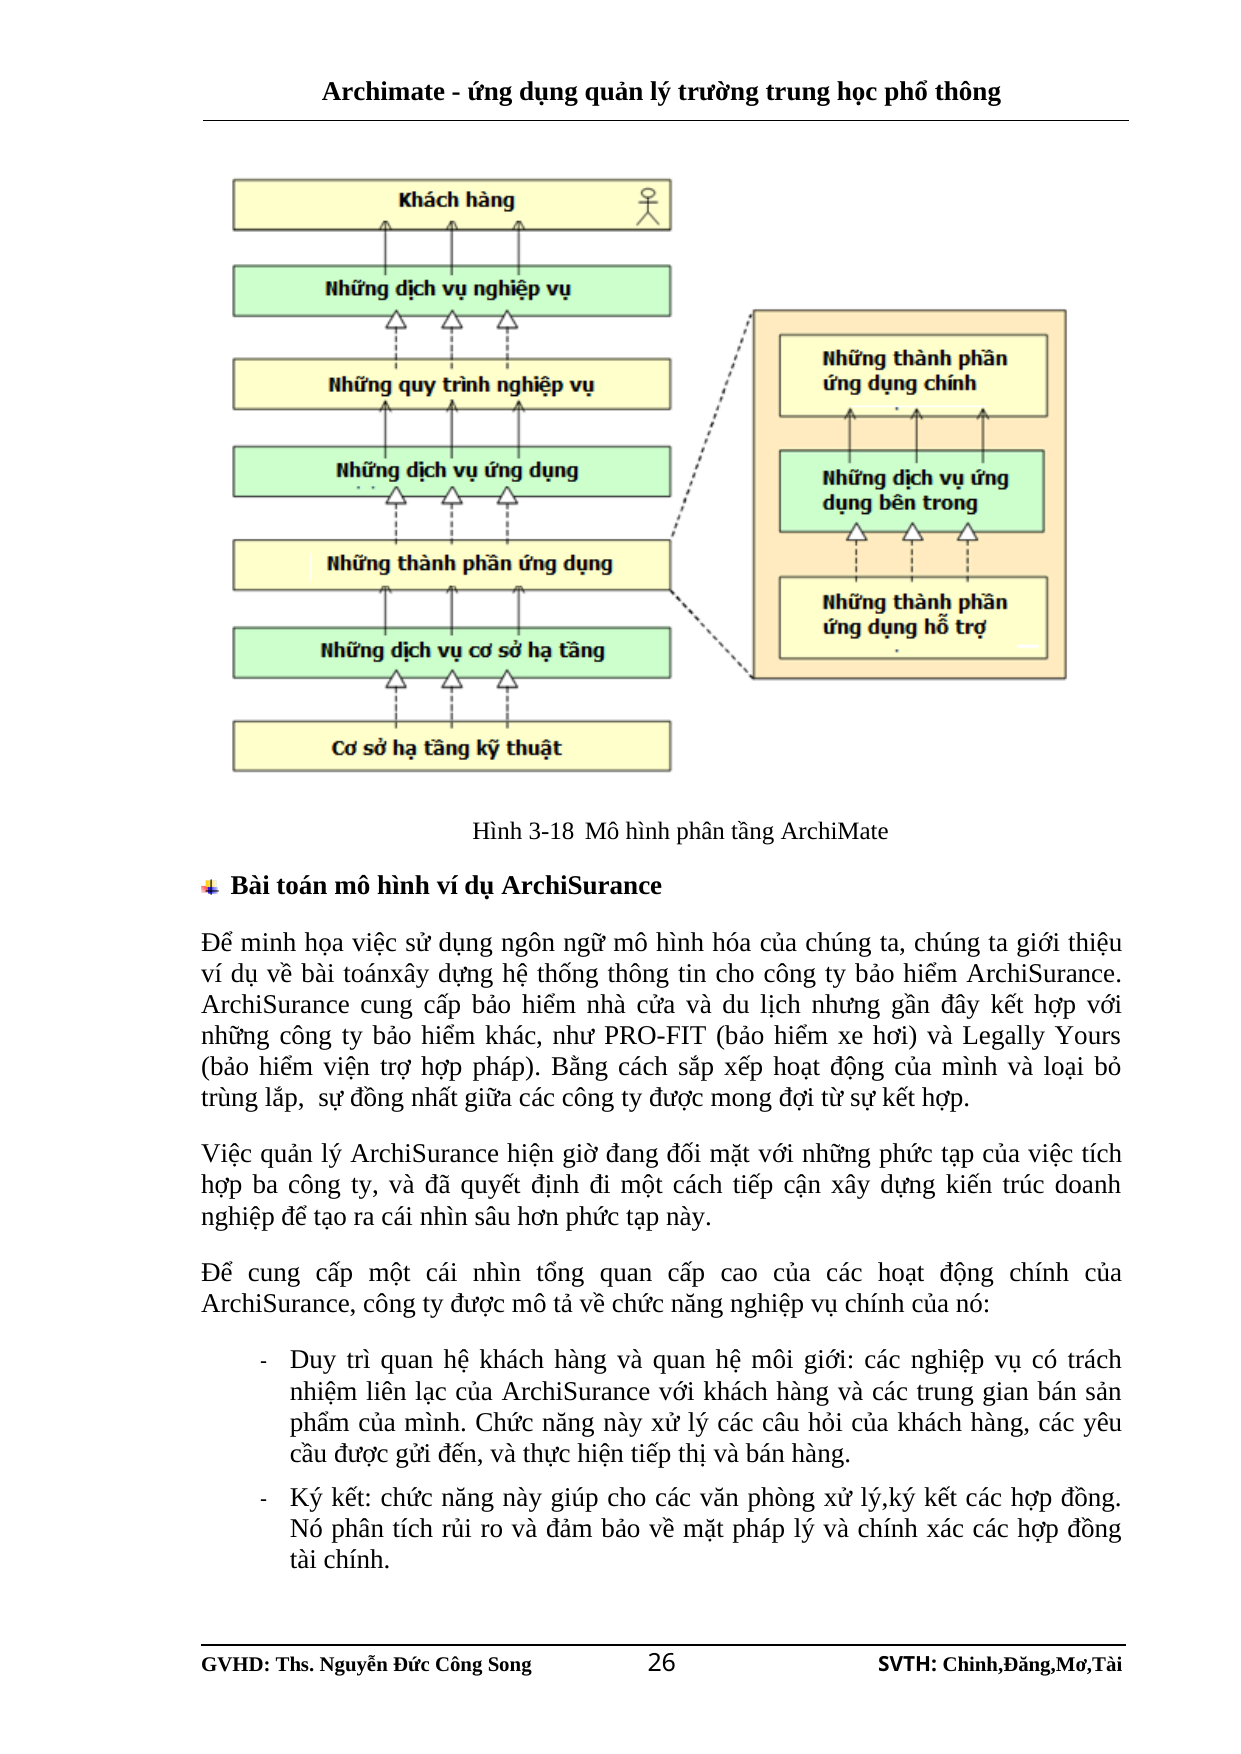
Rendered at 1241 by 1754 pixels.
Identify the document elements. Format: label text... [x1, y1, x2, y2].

text Duy trì quan hệ khách hàng và quan hệ môi giới: các nghiệp vụ có trách nhiệm liên lạc của ArchiSurance với khách hàng và các trung gian bán sản phẩm của mình. Chức năng này xử lý các câu hỏi của khách hàng, các yêu cầu được gửi đến, và thực hiện tiếp thị và bán hàng. [260, 1343, 1122, 1468]
picture [200, 159, 1123, 791]
text Để minh họa việc sử dụng ngôn ngữ mô hình hóa của chúng ta, chúng ta giới thiệu ví dụ về bài toánxây dựng hệ thống thông tin cho công ty bảo hiểm ArchiSurance. ArchiSurance cung cấp bảo hiểm nhà cửa và du lịch nhưng gần đây kết hợp với những công ty bảo hiểm khác, như PRO-FIT (bảo hiểm xe hơi) và Legally Yours (bảo hiểm viện trợ hợp pháp). Bằng cách sắp xếp hoạt động của mình và loại bỏ trùng lắp, sự đồng nhất giữa các công ty được mong đợi từ sự kết hợp. [201, 926, 1122, 1112]
text Bài toán mô hình ví dụ ArchiSurance [201, 869, 1122, 901]
text Mô hình phân tầng ArchiMate [238, 816, 1122, 844]
text Để cung cấp một cái nhìn tổng quan cấp cao của các hoạt động chính của ArchiSurance, công ty được mô tả về chức năng nghiệp vụ chính của nó: [201, 1256, 1122, 1318]
picture [201, 878, 219, 895]
text Ký kết: chức năng này giúp cho các văn phòng xử lý,ký kết các hợp đồng. Nó phân tích rủi ro và đảm bảo về mặt pháp lý và chính xác các hợp đồng tài chính. [260, 1481, 1122, 1575]
text Việc quản lý ArchiSurance hiện giờ đang đối mặt với những phức tạp của việc tích hợp ba công ty, và đã quyết định đi một cách tiếp cận xây dựng kiến trúc doanh nghiệp để tạo ra cái nhìn sâu hơn phức tạp này. [201, 1137, 1122, 1231]
